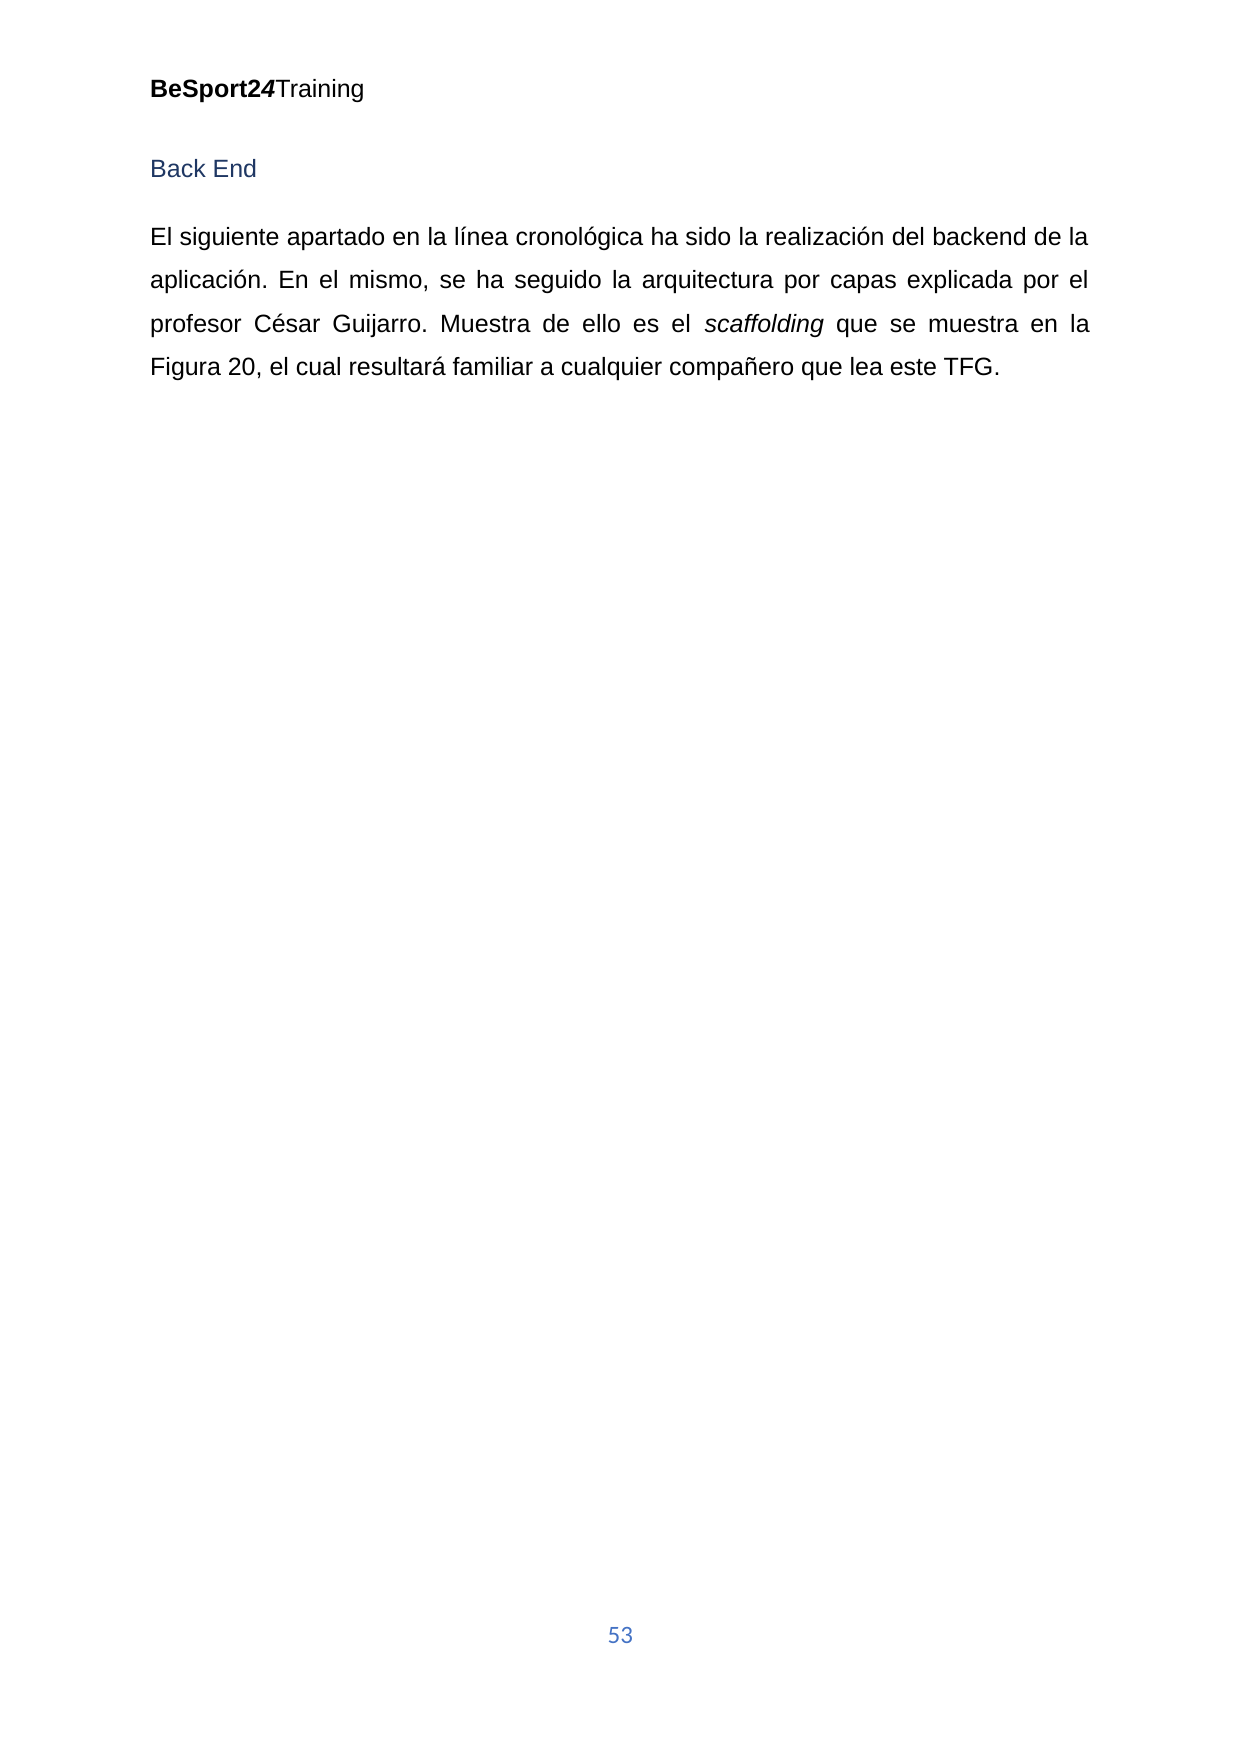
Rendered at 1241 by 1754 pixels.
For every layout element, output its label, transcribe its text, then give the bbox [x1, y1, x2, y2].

text El siguiente apartado en la línea cronológica ha sido la realización del backend de la aplicación. En el mismo, se ha seguido la arquitectura por capas explicada por el profesor César Guijarro. Muestra de ello es el scaffolding que se muestra en la Figura 20, el cual resultará familiar a cualquier compañero que lea este TFG. [150, 222, 1090, 380]
subtitle Back End [150, 154, 1090, 183]
